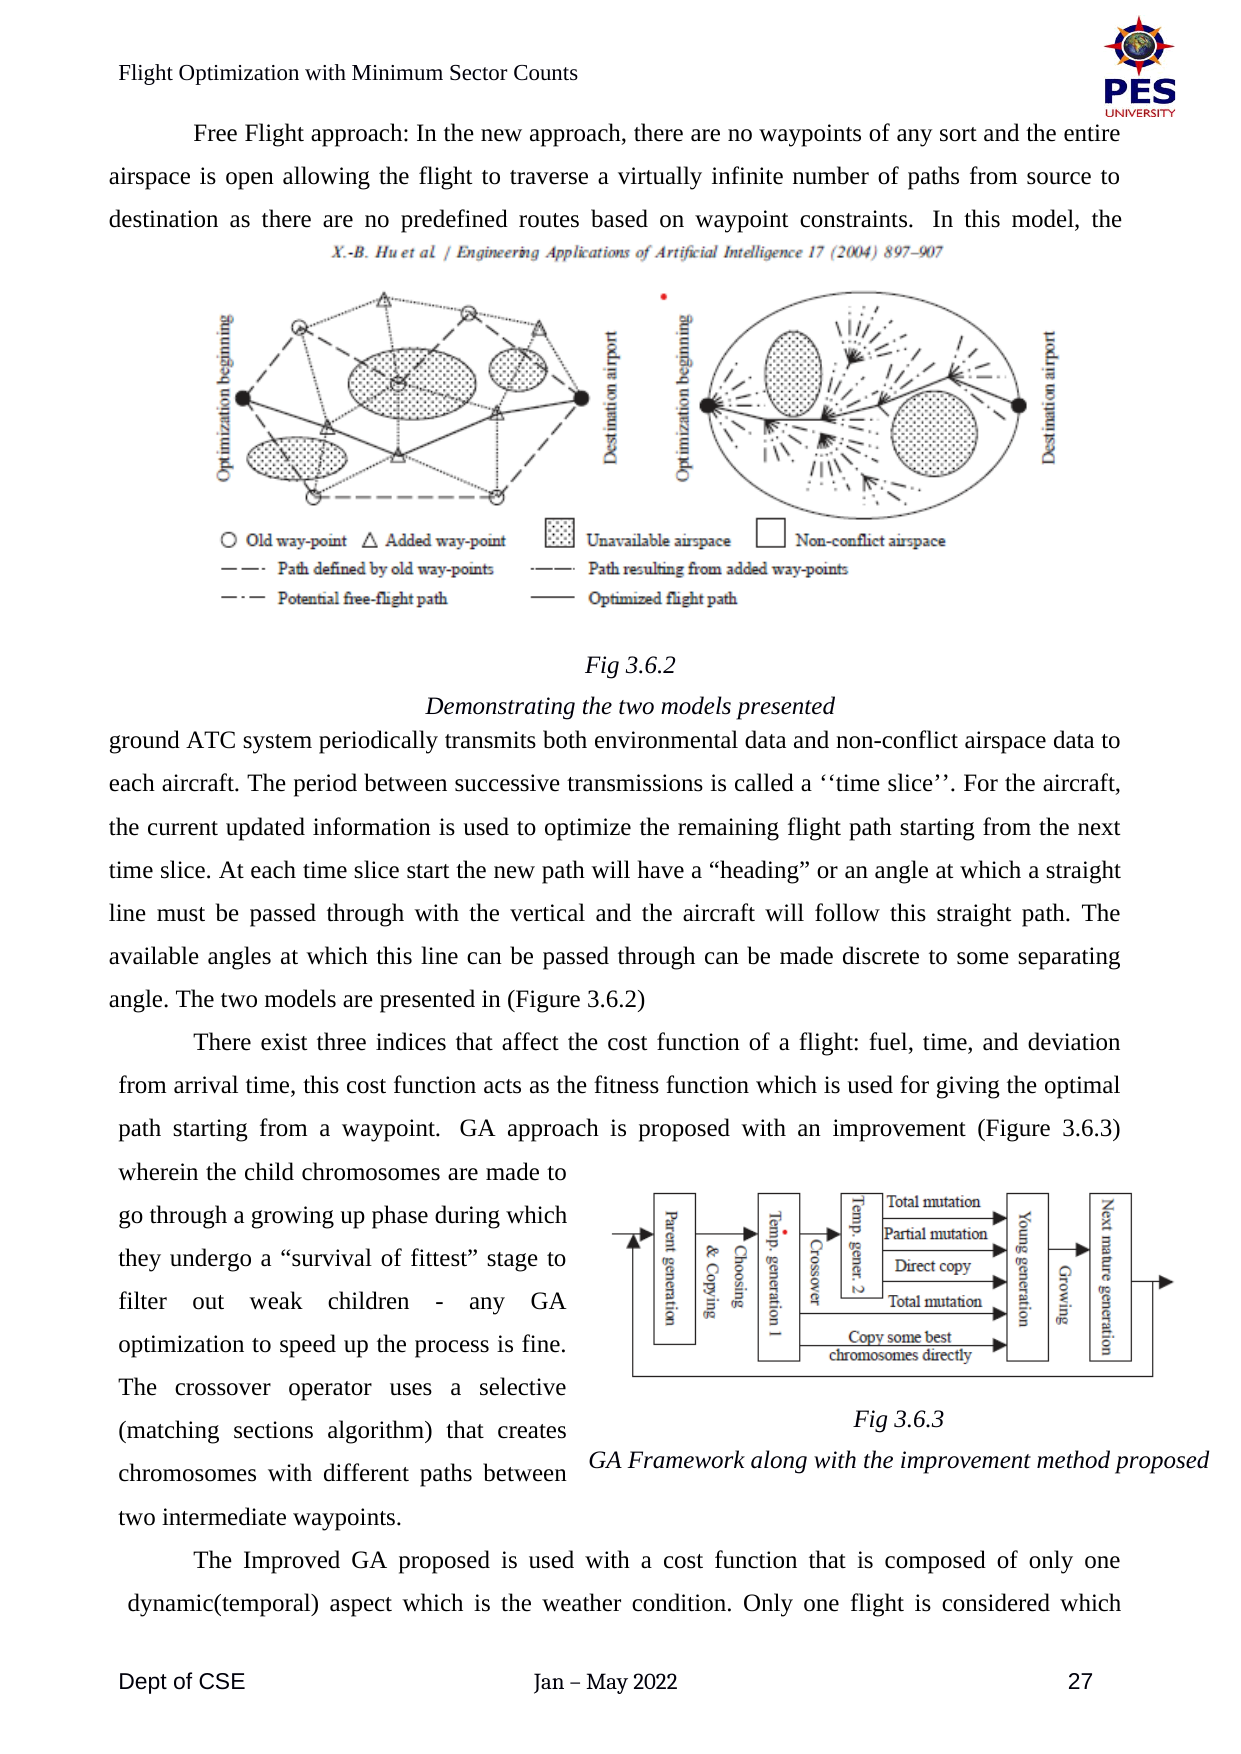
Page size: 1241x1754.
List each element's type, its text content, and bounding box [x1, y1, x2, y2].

picture [1103, 15, 1176, 117]
picture [586, 1175, 1195, 1391]
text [127, 1545, 1122, 1617]
text There exist three indices that affect the cost function of a flight: fuel, time, and deviation from arrival time, this cost function acts as the fitness function which is used for giving the optimal path starting from a waypoint. GA approach is proposed with an improvement (Figure 3.6.3) wherein the child chromosomes are made to go through a growing up phase during which they undergo a “survival of fittest” stage to filter out weak children - any GA optimization to speed up the process is fine. The crossover operator uses a selective (matching sections algorithm) that creates chromosomes with different paths between two intermediate waypoints. [118, 1027, 1122, 1530]
picture [159, 239, 1105, 617]
